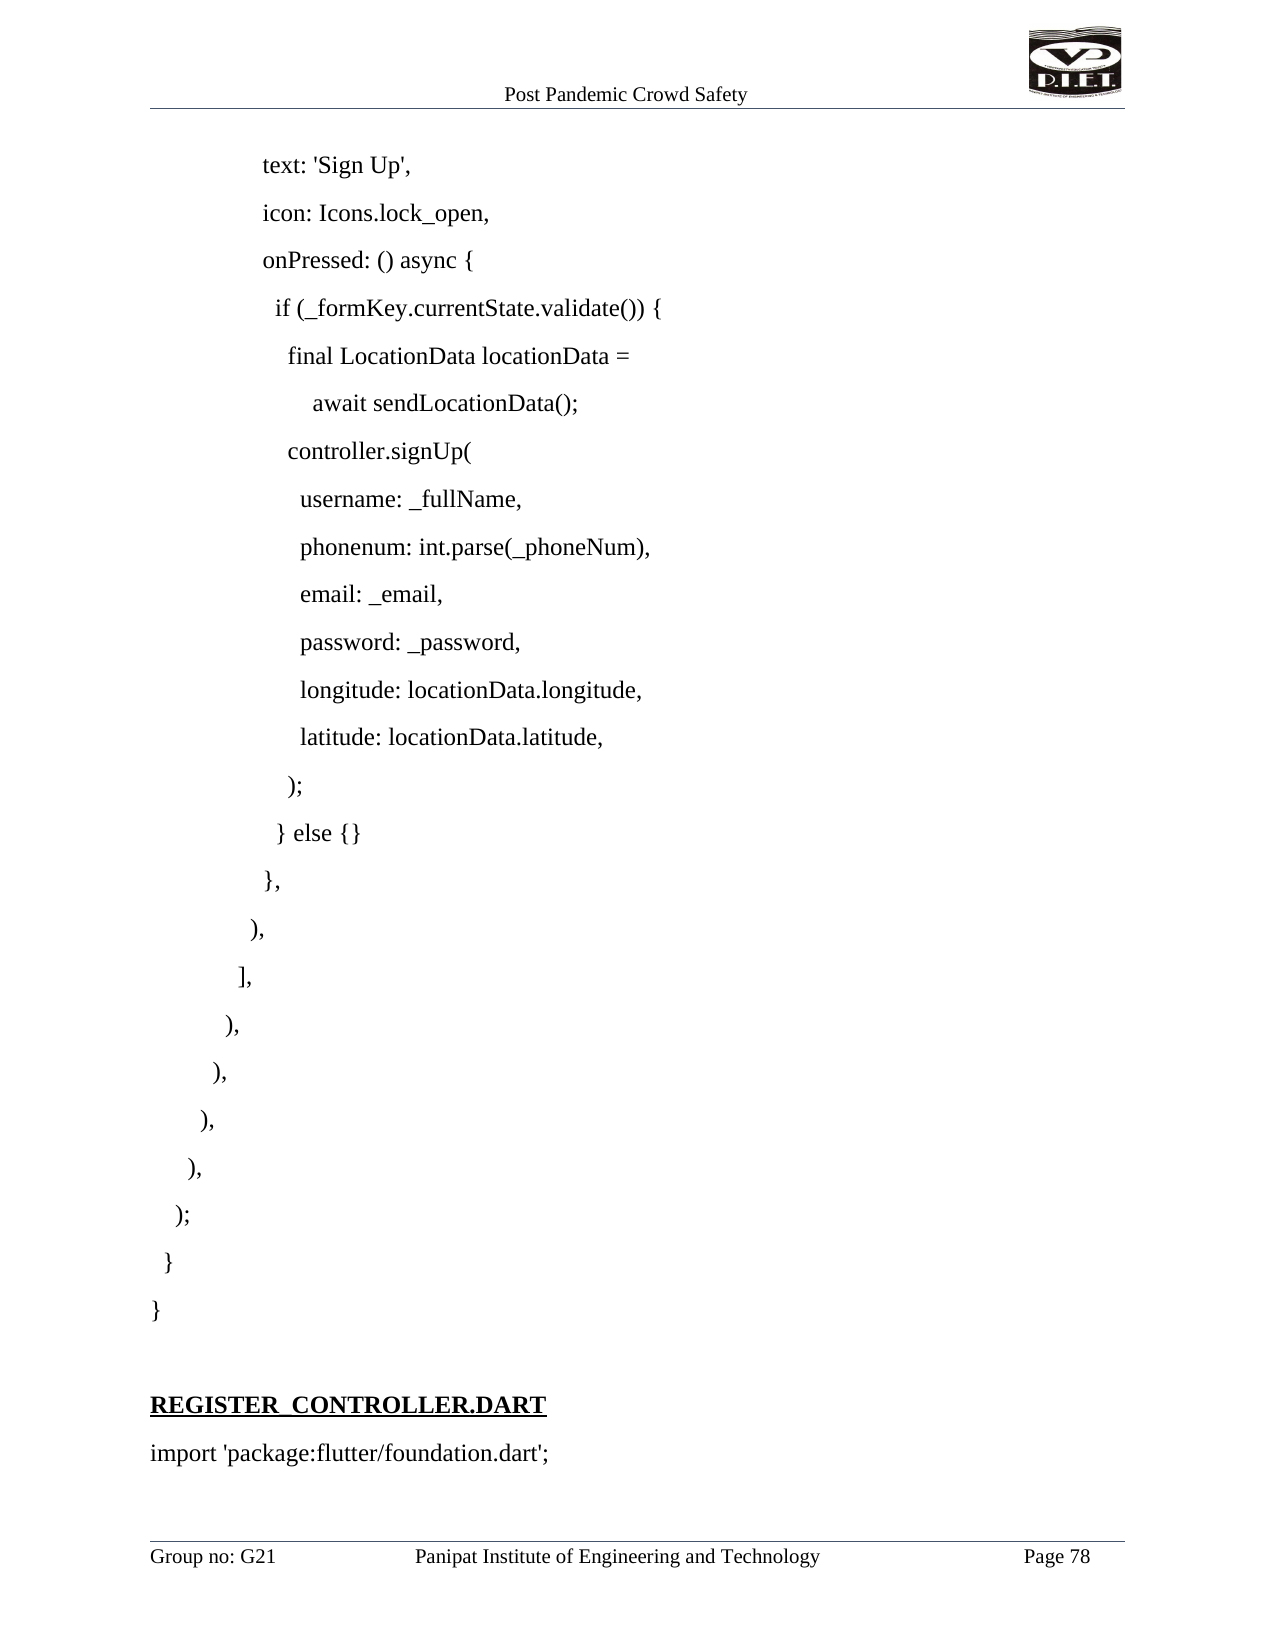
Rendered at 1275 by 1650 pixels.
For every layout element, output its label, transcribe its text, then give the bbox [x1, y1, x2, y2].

text password: _password, [150, 627, 1125, 656]
text longitude: locationData.longitude, [150, 675, 1125, 703]
text ), [150, 1152, 1125, 1181]
text ), [150, 913, 1125, 942]
text import 'package:flutter/foundation.dart'; [150, 1438, 1125, 1467]
text await sendLocationData(); [150, 388, 1125, 417]
text final LocationData locationData = [150, 341, 1125, 369]
text }, [150, 866, 1125, 894]
text ); [150, 1199, 1125, 1228]
text icon: Icons.lock_open, [150, 198, 1125, 226]
text ), [150, 1009, 1125, 1037]
text REGISTER_CONTROLLER.DART [150, 1390, 1125, 1419]
text } [150, 1247, 1125, 1276]
text phonenum: int.parse(_phoneNum), [150, 532, 1125, 560]
text ), [150, 1056, 1125, 1085]
text } else {} [150, 818, 1125, 847]
text ], [150, 961, 1125, 990]
text ); [150, 770, 1125, 799]
text username: _fullName, [150, 484, 1125, 513]
text if (_formKey.currentState.validate()) { [150, 293, 1125, 322]
text text: 'Sign Up', [150, 150, 1125, 179]
text email: _email, [150, 579, 1125, 608]
text latitude: locationData.latitude, [150, 722, 1125, 751]
picture [1029, 23, 1122, 101]
text controller.signUp( [150, 436, 1125, 465]
text onPressed: () async { [150, 245, 1125, 274]
text ), [150, 1104, 1125, 1133]
text } [150, 1295, 1125, 1324]
